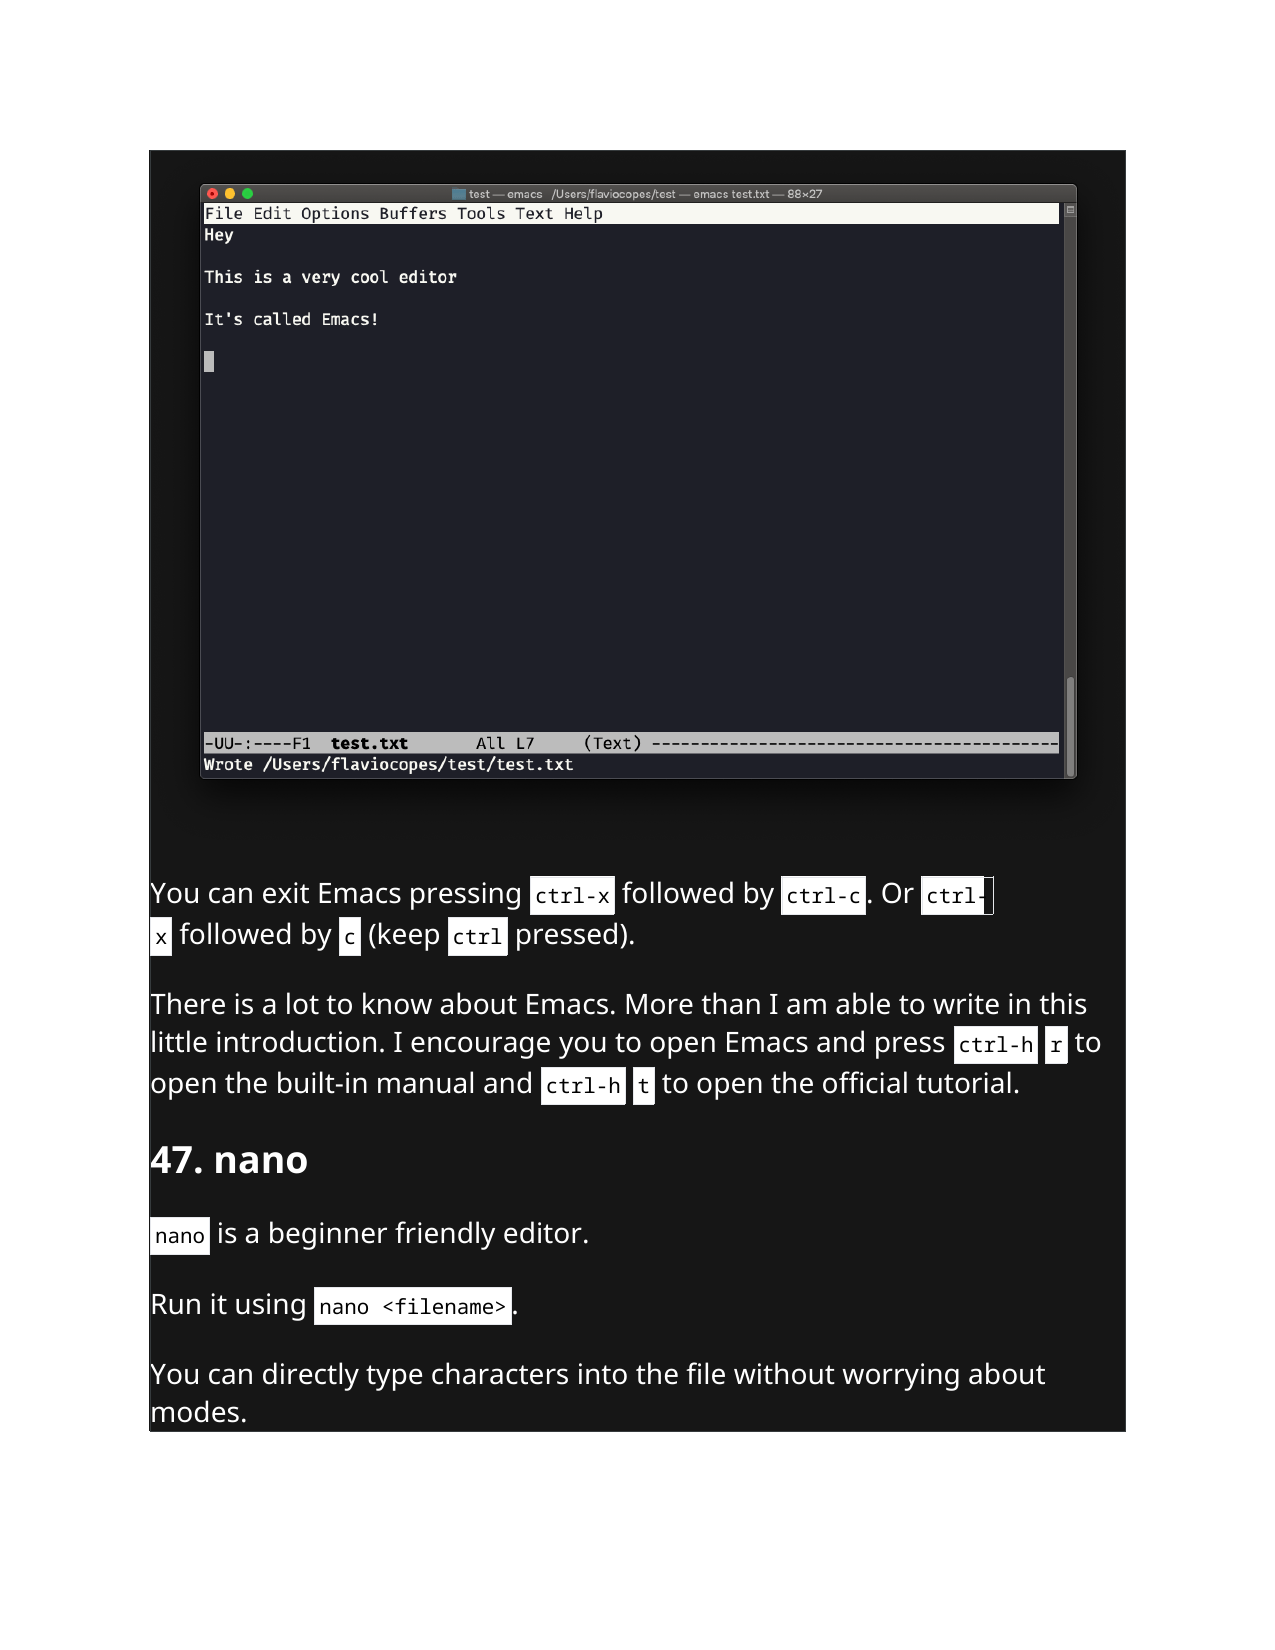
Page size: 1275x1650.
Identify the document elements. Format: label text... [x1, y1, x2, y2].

text nano is a beginner friendly editor. [151, 1213, 1125, 1255]
text You can exit Emacs pressing ctrl-x followed by ctrl-c. Or ctrl-x followed by c (keep ctrl pressed). [151, 873, 1125, 955]
picture [151, 151, 1125, 844]
text Run it using nano <filename>. [151, 1283, 1125, 1325]
text You can directly type characters into the file without worrying about modes. [151, 1353, 1125, 1431]
text 47. nano [151, 1133, 1125, 1185]
text There is a lot to know about Emacs. More than I am able to write in this little introduction. I encourage you to open Emacs and press ctrl-h r to open the built-in manual and ctrl-h t to open the official tutorial. [151, 984, 1125, 1104]
